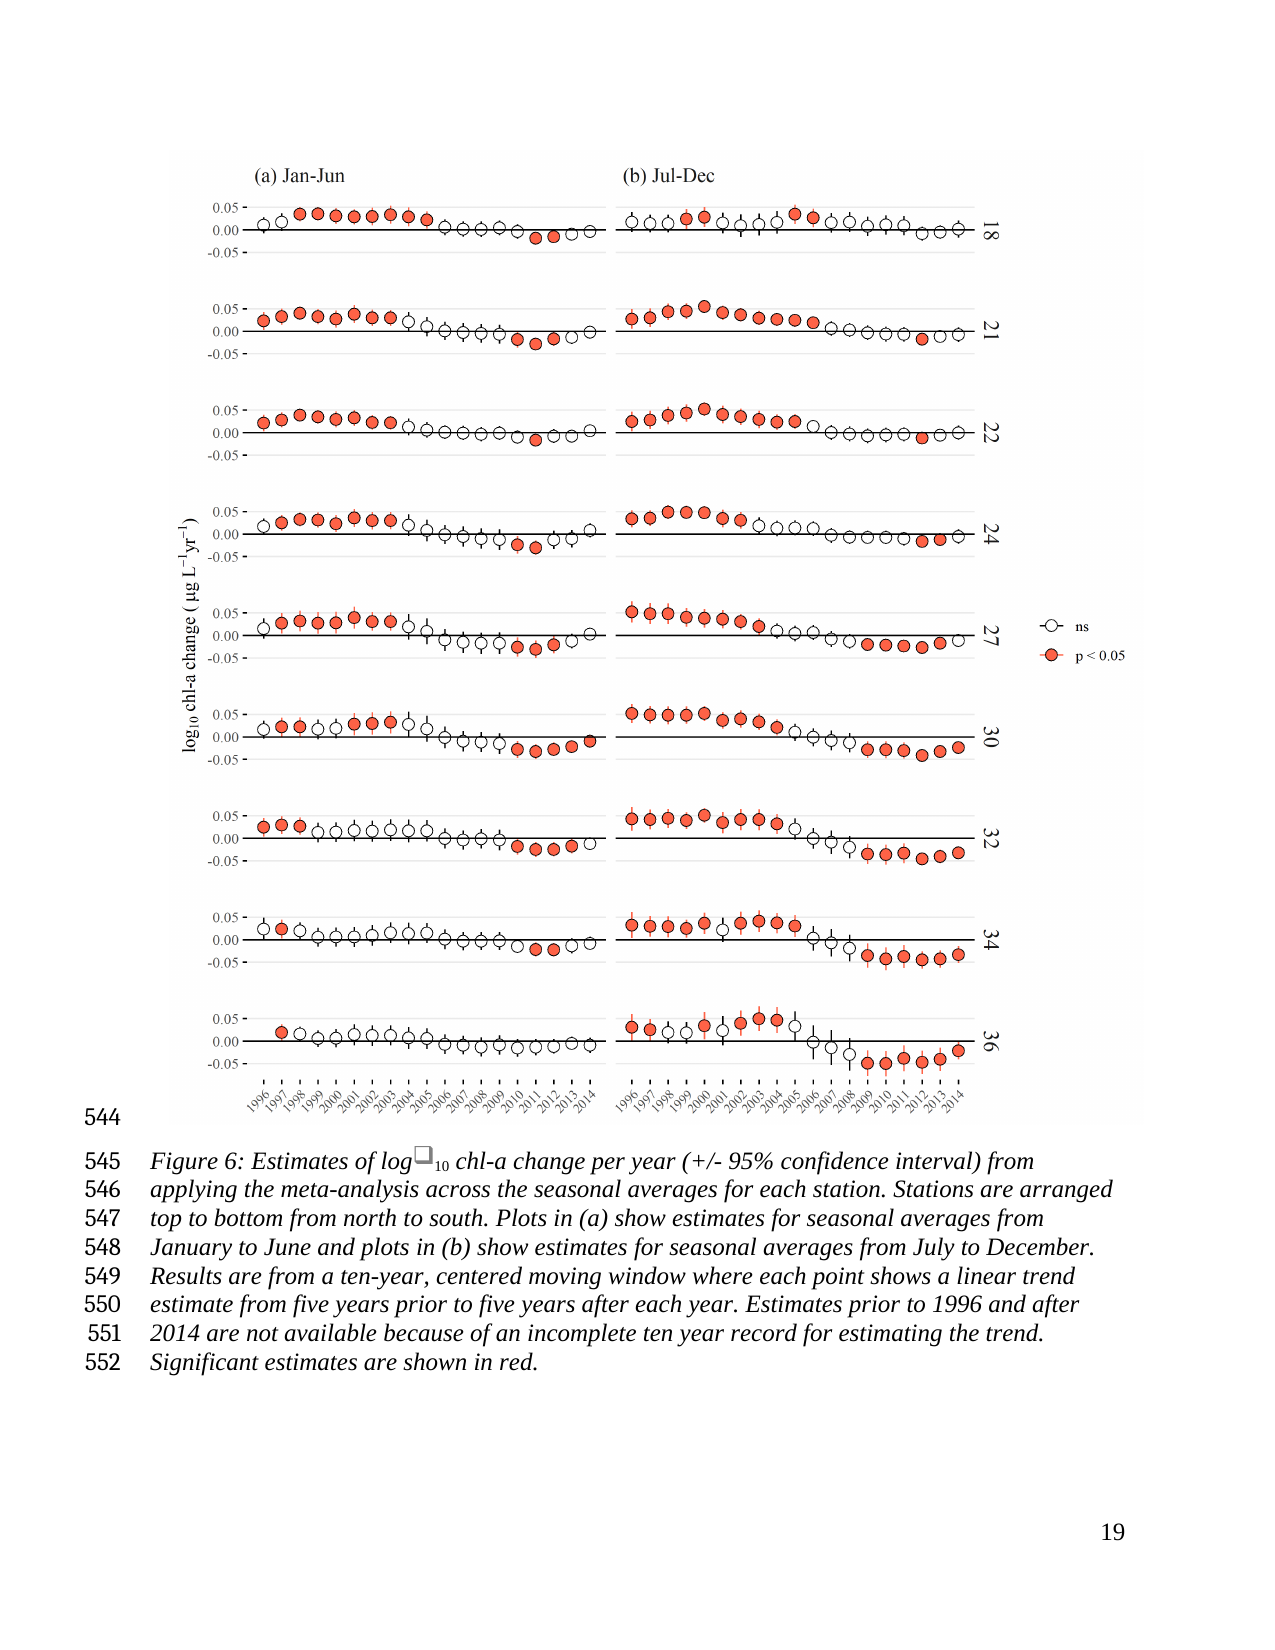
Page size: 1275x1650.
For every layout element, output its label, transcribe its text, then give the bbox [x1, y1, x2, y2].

picture [168, 150, 1144, 1125]
text Figure 6: Estimates of log chl-a change per year (+/- 95% confidence interval) from applying the meta-analysis across the seasonal averages for each station. Stations are arranged top to bottom from north to south. Plots in (a) show estimates for seasonal averages from January to June and plots in (b) show estimates for seasonal averages from July to December. Results are from a ten-year, centered moving window where each point shows a linear trend estimate from five years prior to five years after each year. Estimates prior to 1996 and after 2014 are not available because of an incomplete ten year record for estimating the trend. Significant estimates are shown in red. [150, 1146, 1125, 1376]
